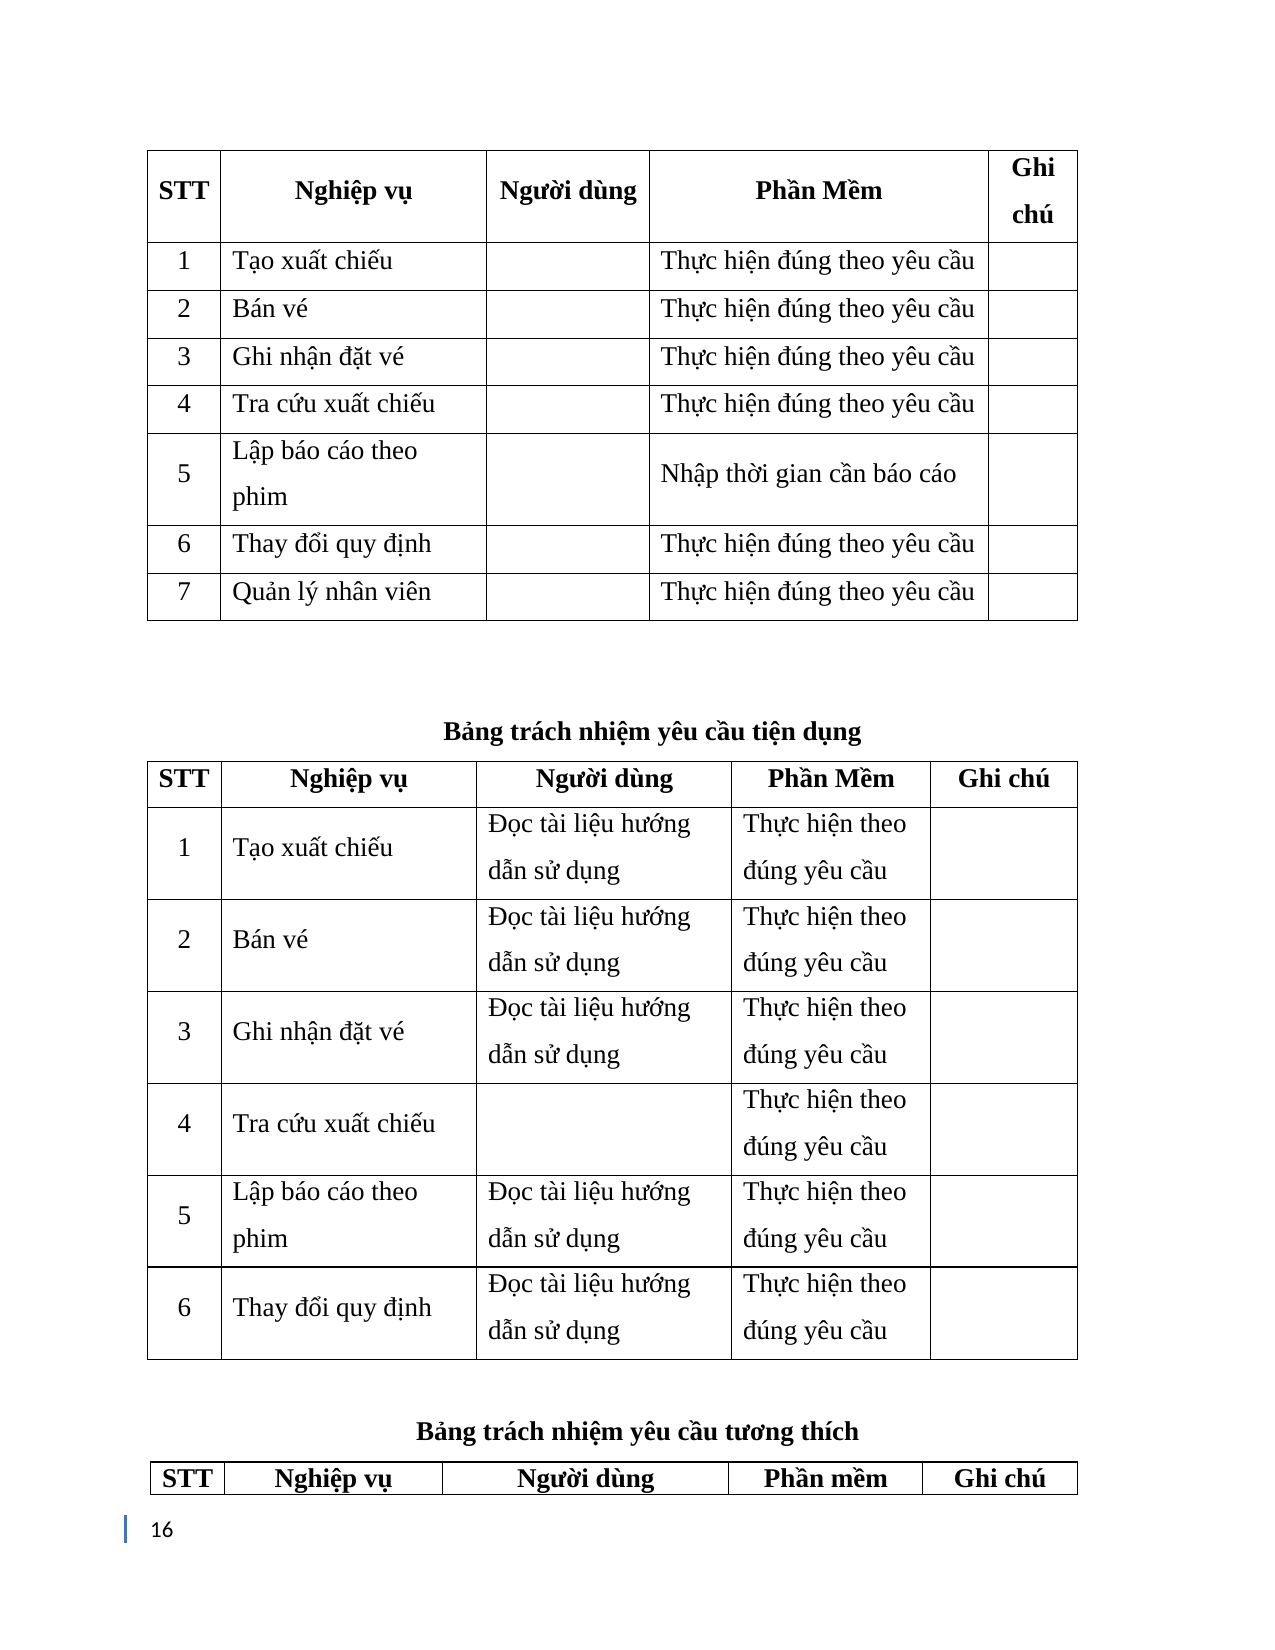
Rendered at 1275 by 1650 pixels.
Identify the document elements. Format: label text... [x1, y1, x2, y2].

table_cell Tạo xuất chiếu [222, 808, 476, 898]
table_cell Đọc tài liệu hướng dẫn sử dụng [477, 992, 731, 1082]
table_cell Nhập thời gian cần báo cáo [650, 434, 988, 525]
table_header Ghi chú [989, 151, 1077, 242]
table_cell 3 [148, 992, 221, 1082]
table_cell Ghi nhận đặt vé [221, 339, 486, 385]
table_cell [989, 386, 1077, 433]
table_cell Thực hiện đúng theo yêu cầu [650, 526, 988, 572]
table_cell Thực hiện đúng theo yêu cầu [650, 339, 988, 385]
table_header Phần mềm [729, 1463, 922, 1493]
table_header Ghi chú [923, 1463, 1077, 1493]
table_cell Thực hiện theo đúng yêu cầu [732, 1268, 930, 1358]
table_cell [931, 1176, 1077, 1266]
table_cell 1 [148, 808, 221, 898]
table_cell 5 [148, 434, 220, 525]
table_cell [931, 992, 1077, 1082]
table_cell Tra cứu xuất chiếu [222, 1084, 476, 1174]
table_cell Đọc tài liệu hướng dẫn sử dụng [477, 900, 731, 991]
table_cell [487, 526, 649, 572]
table_header Ghi chú [931, 762, 1077, 807]
table_cell [487, 339, 649, 385]
table_header Nghiệp vụ [222, 762, 476, 807]
table_cell Đọc tài liệu hướng dẫn sử dụng [477, 808, 731, 898]
table_cell [487, 434, 649, 525]
table_cell Lập báo cáo theo phim [222, 1176, 476, 1266]
table_cell [487, 386, 649, 433]
table_header Người dùng [477, 762, 731, 807]
table_cell 1 [148, 243, 220, 290]
table_header Nghiệp vụ [221, 151, 486, 242]
table_cell [487, 574, 649, 620]
table_header Người dùng [487, 151, 649, 242]
table_cell Thực hiện đúng theo yêu cầu [650, 386, 988, 433]
table_cell Thay đổi quy định [221, 526, 486, 572]
table_cell Thực hiện theo đúng yêu cầu [732, 1084, 930, 1174]
table_cell Ghi nhận đặt vé [222, 992, 476, 1082]
table_cell [931, 1084, 1077, 1174]
table_cell 4 [148, 1084, 221, 1174]
table_cell Thực hiện theo đúng yêu cầu [732, 808, 930, 898]
table_cell [989, 574, 1077, 620]
text Bảng trách nhiệm yêu cầu tương thích [150, 1415, 1125, 1446]
table_cell Lập báo cáo theo phim [221, 434, 486, 525]
table_cell [989, 526, 1077, 572]
table_cell [989, 243, 1077, 290]
table_cell 7 [148, 574, 220, 620]
table_cell [989, 434, 1077, 525]
table_cell Đọc tài liệu hướng dẫn sử dụng [477, 1268, 731, 1358]
table_cell Thực hiện đúng theo yêu cầu [650, 243, 988, 290]
table_cell Thực hiện theo đúng yêu cầu [732, 900, 930, 991]
table_cell [477, 1084, 731, 1174]
table_header Phần Mềm [650, 151, 988, 242]
table_header Nghiệp vụ [225, 1463, 442, 1493]
table_cell [487, 291, 649, 337]
table_cell 3 [148, 339, 220, 385]
table_cell [487, 243, 649, 290]
table_cell [931, 900, 1077, 991]
table_cell [931, 808, 1077, 898]
table_cell 6 [148, 1268, 221, 1358]
table_cell 5 [148, 1176, 221, 1266]
table_cell Thực hiện theo đúng yêu cầu [732, 1176, 930, 1266]
table_cell Quản lý nhân viên [221, 574, 486, 620]
table_cell [989, 291, 1077, 337]
table_header Người dùng [443, 1463, 728, 1493]
table_header STT [148, 151, 220, 242]
table_cell Đọc tài liệu hướng dẫn sử dụng [477, 1176, 731, 1266]
table_cell Bán vé [221, 291, 486, 337]
table_cell 6 [148, 526, 220, 572]
table_cell Tạo xuất chiếu [221, 243, 486, 290]
table_cell 2 [148, 291, 220, 337]
table_header STT [148, 762, 221, 807]
table_header STT [151, 1463, 224, 1493]
table_cell Tra cứu xuất chiếu [221, 386, 486, 433]
table_cell 2 [148, 900, 221, 991]
table_cell Thực hiện đúng theo yêu cầu [650, 574, 988, 620]
table_cell 4 [148, 386, 220, 433]
table_cell [989, 339, 1077, 385]
table_cell Bán vé [222, 900, 476, 991]
table_cell Thay đổi quy định [222, 1268, 476, 1358]
text Bảng trách nhiệm yêu cầu tiện dụng [179, 714, 1125, 746]
table_cell Thực hiện theo đúng yêu cầu [732, 992, 930, 1082]
table_header Phần Mềm [732, 762, 930, 807]
table_cell Thực hiện đúng theo yêu cầu [650, 291, 988, 337]
table_cell [931, 1268, 1077, 1358]
